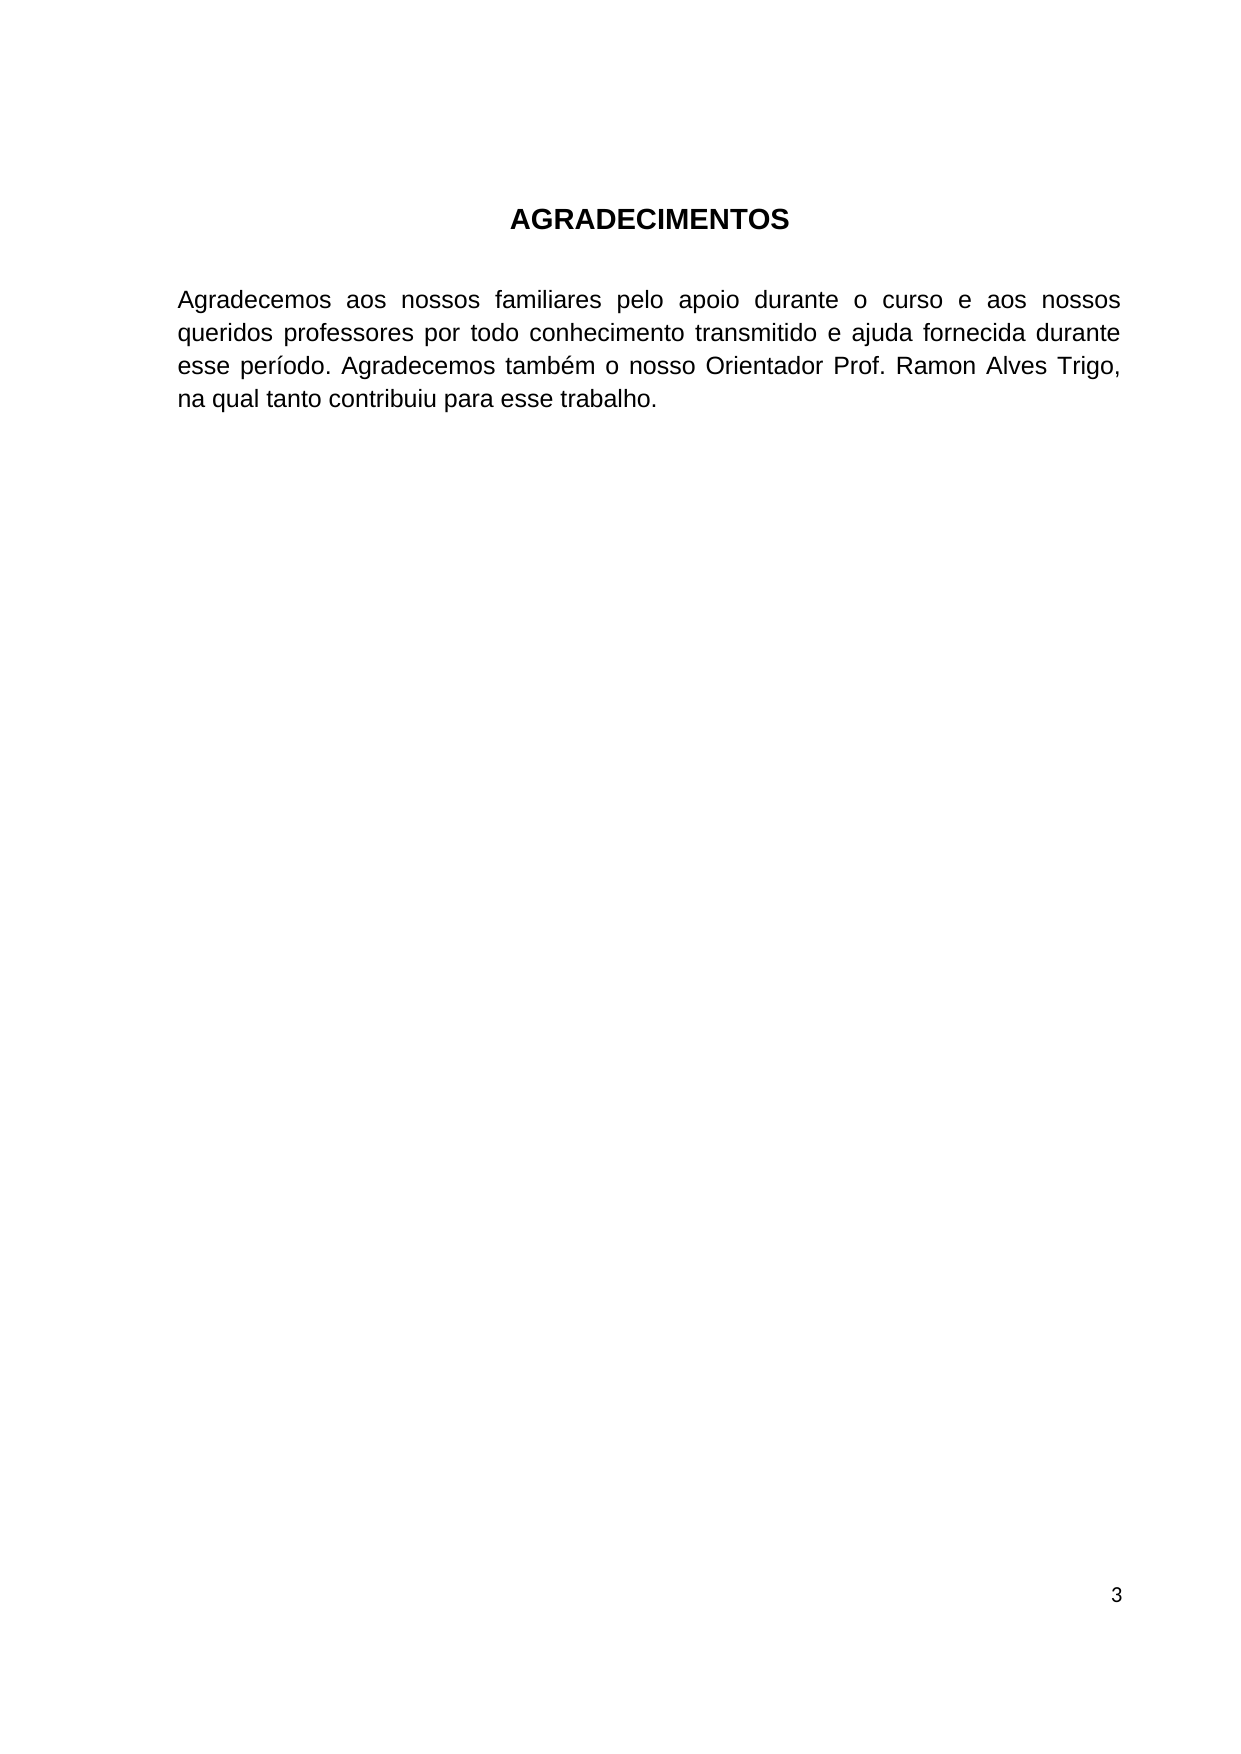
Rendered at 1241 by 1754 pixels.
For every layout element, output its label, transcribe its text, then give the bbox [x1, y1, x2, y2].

subtitle AGRADECIMENTOS [177, 202, 1122, 236]
text Agradecemos aos nossos familiares pelo apoio durante o curso e aos nossos queridos professores por todo conhecimento transmitido e ajuda fornecida durante esse período. Agradecemos também o nosso Orientador Prof. Ramon Alves Trigo, na qual tanto contribuiu para esse trabalho. [177, 285, 1122, 412]
